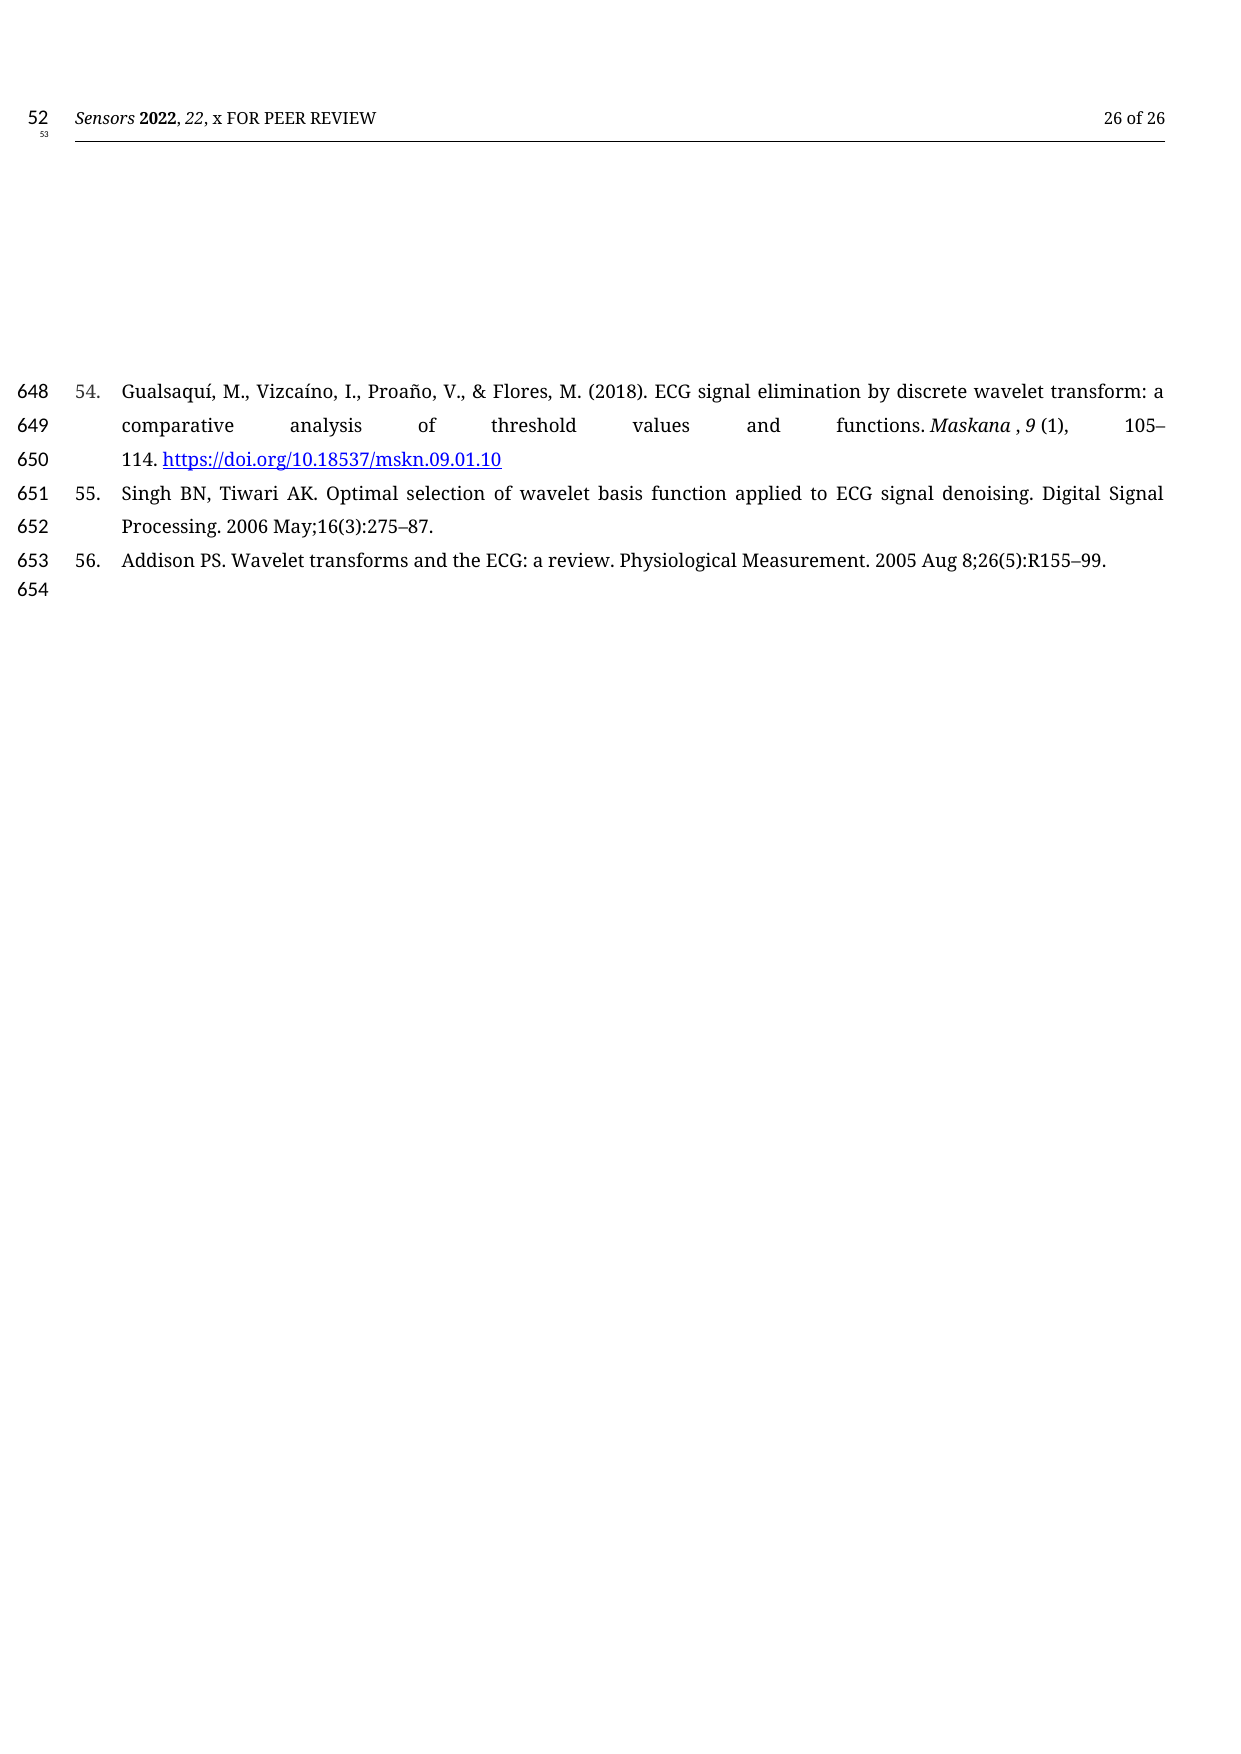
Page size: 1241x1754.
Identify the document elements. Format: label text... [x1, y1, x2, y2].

list Addison PS. Wavelet transforms and the ECG: a review. Physiological Measurement. 2005 Aug 8;26(5):R155–99. [75, 543, 1165, 577]
list Gualsaquí, M., Vizcaíno, I., Proaño, V., & Flores, M. (2018). ECG signal elimination by discrete wavelet transform: a comparative analysis of threshold values ​​and functions. Maskana , 9 (1), 105–114. https://doi.org/10.18537/mskn.09.01.10 [75, 374, 1165, 476]
list Singh BN, Tiwari AK. Optimal selection of wavelet basis function applied to ECG signal denoising. Digital Signal Processing. 2006 May;16(3):275–87. [75, 476, 1165, 543]
